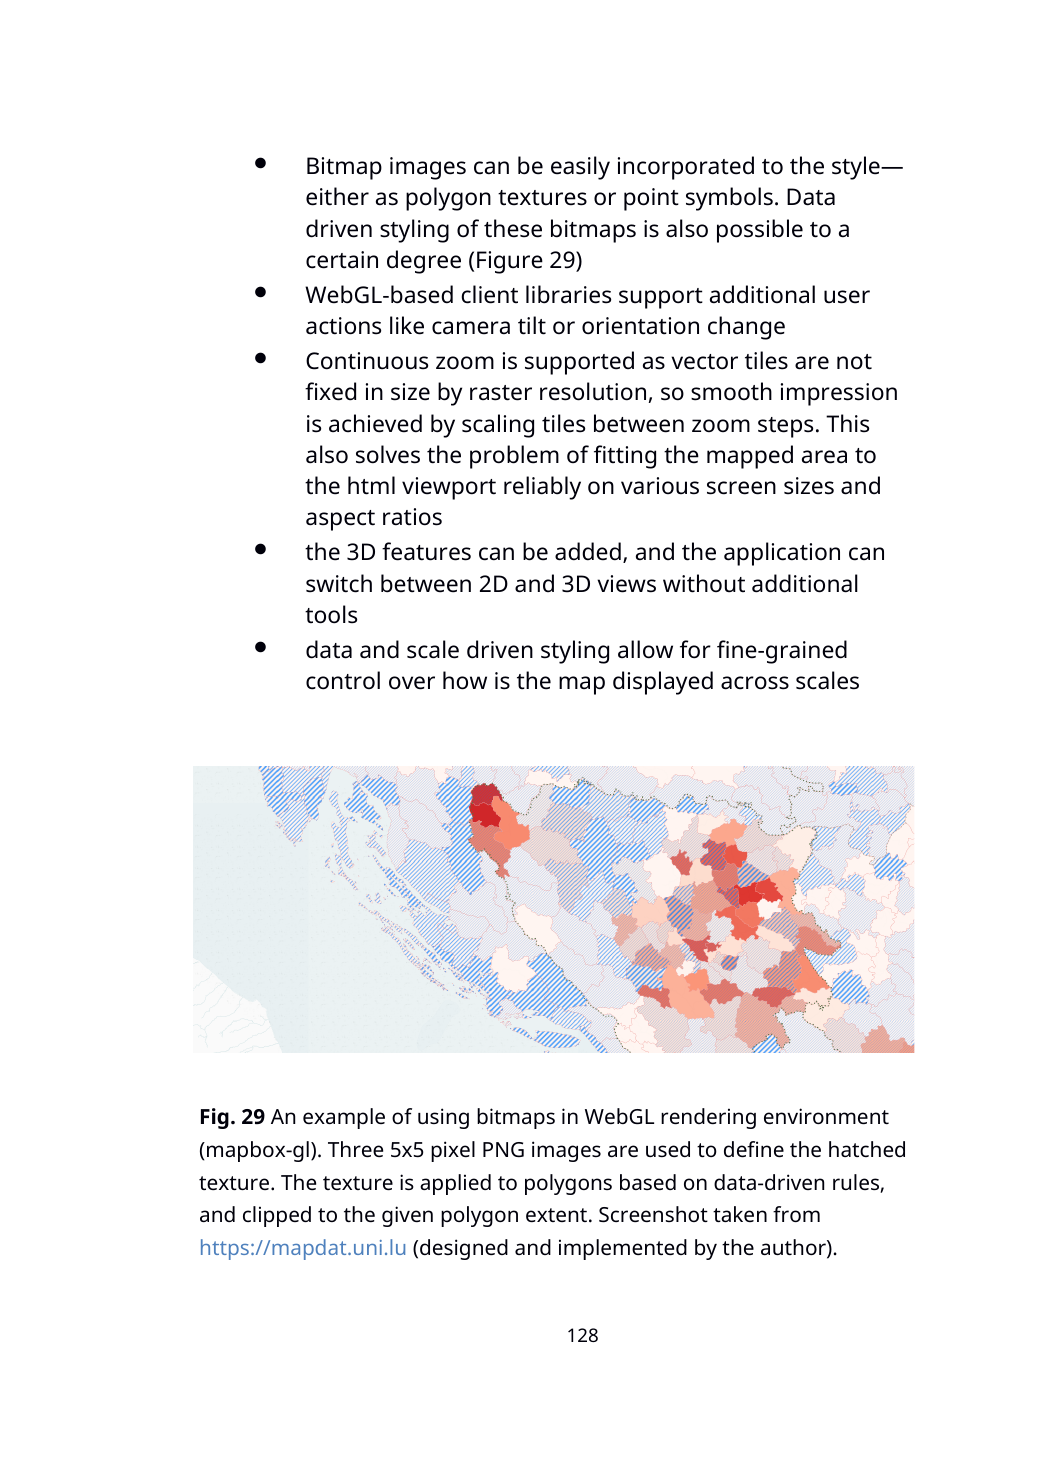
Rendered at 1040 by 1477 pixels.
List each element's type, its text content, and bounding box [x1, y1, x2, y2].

list the 3D features can be added, and the application can switch between 2D and 3D views without additional tools [255, 536, 910, 630]
list Bitmap images can be easily incorporated to the style—either as polygon textures or point symbols. Data driven styling of these bitmaps is also possible to a certain degree (Figure 29) [255, 150, 910, 275]
text Fig. 29 An example of using bitmaps in WebGL rendering environment (mapbox-gl). Three 5x5 pixel PNG images are used to define the hatched texture. The texture is applied to polygons based on data-driven rules, and clipped to the given polygon extent. Screenshot taken from https://mapdat.uni.lu (designed and implemented by the author). [199, 1102, 910, 1261]
list Continuous zoom is supported as vector tiles are not fixed in size by raster resolution, so smooth impression is achieved by scaling tiles between zoom steps. This also solves the problem of fitting the mapped area to the html viewport reliably on various screen sizes and aspect ratios [255, 345, 910, 532]
picture [193, 766, 915, 1053]
list WebGL-based client libraries support additional user actions like camera tilt or orientation change [255, 279, 910, 341]
list data and scale driven styling allow for fine-grained control over how is the map displayed across scales [255, 634, 910, 696]
